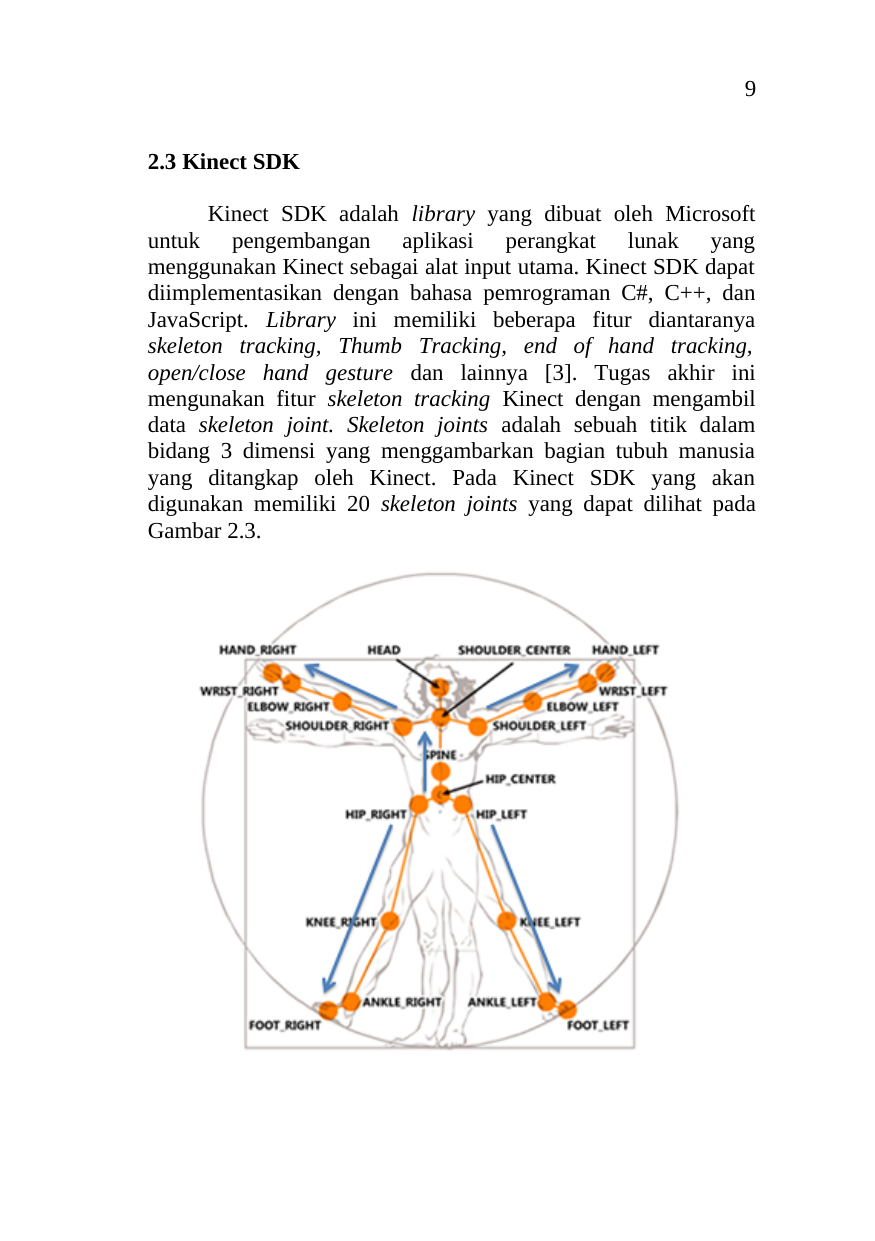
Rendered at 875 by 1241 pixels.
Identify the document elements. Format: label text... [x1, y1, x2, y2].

picture [183, 569, 721, 1075]
text Kinect SDK adalah library yang dibuat oleh Microsoft untuk pengembangan aplikasi perangkat lunak yang menggunakan Kinect sebagai alat input utama. Kinect SDK dapat diimplementasikan dengan bahasa pemrograman C#, C++, dan JavaScript. Library ini memiliki beberapa fitur diantaranya skeleton tracking, Thumb Tracking, end of hand tracking, open/close hand gesture dan lainnya [3]. Tugas akhir ini mengunakan fitur skeleton tracking Kinect dengan mengambil data skeleton joint. Skeleton joints adalah sebuah titik dalam bidang 3 dimensi yang menggambarkan bagian tubuh manusia yang ditangkap oleh Kinect. Pada Kinect SDK yang akan digunakan memiliki 20 skeleton joints yang dapat dilihat pada Gambar 2.3. [148, 200, 756, 543]
subtitle 2.3 Kinect SDK [148, 148, 756, 174]
